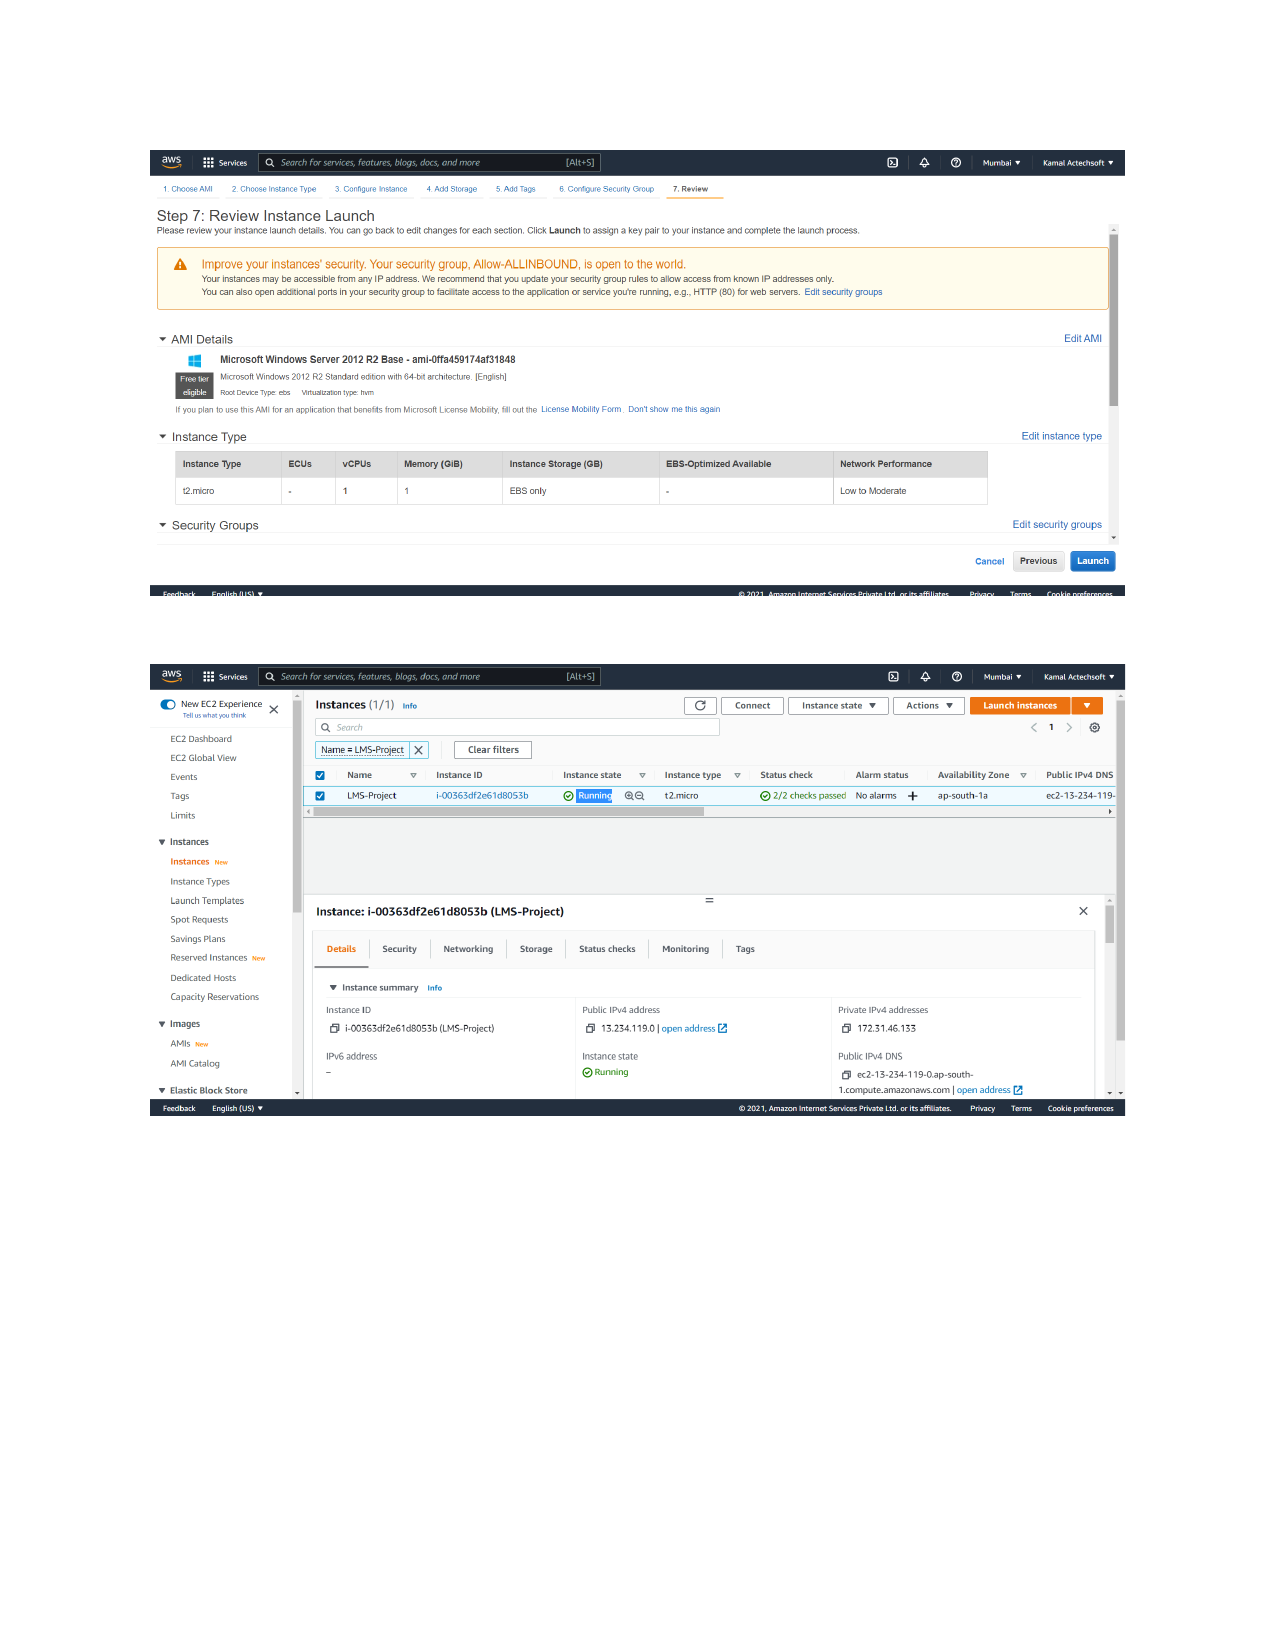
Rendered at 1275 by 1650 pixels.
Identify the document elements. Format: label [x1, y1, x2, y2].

picture [150, 150, 1125, 596]
picture [150, 664, 1125, 1116]
